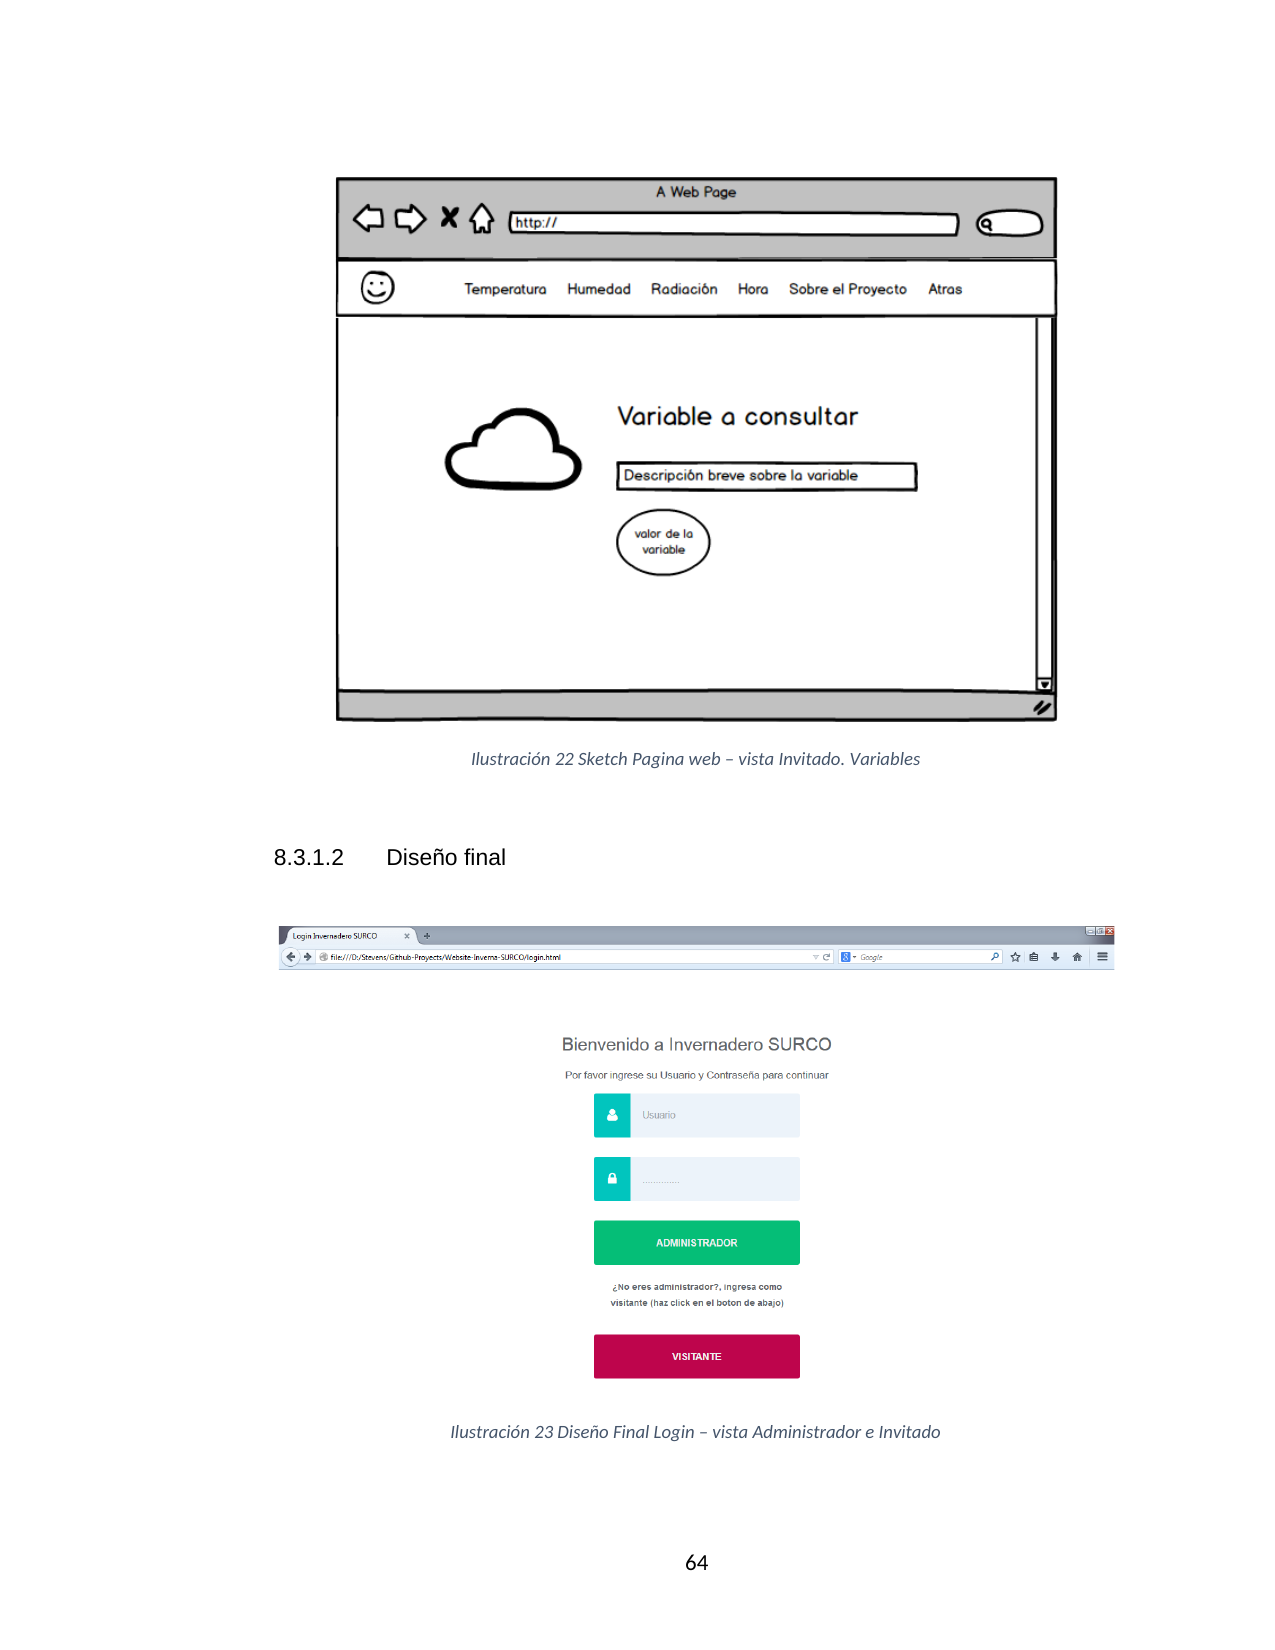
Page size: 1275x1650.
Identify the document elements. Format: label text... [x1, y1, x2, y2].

picture [335, 177, 1058, 722]
text Ilustración Diseño Final Login – vista Administrador e Invitado [236, 1420, 1157, 1443]
picture [278, 926, 1115, 1396]
subtitle Diseño final [274, 843, 1157, 870]
text Ilustración Sketch Pagina web – vista Invitado. Variables [236, 747, 1157, 770]
